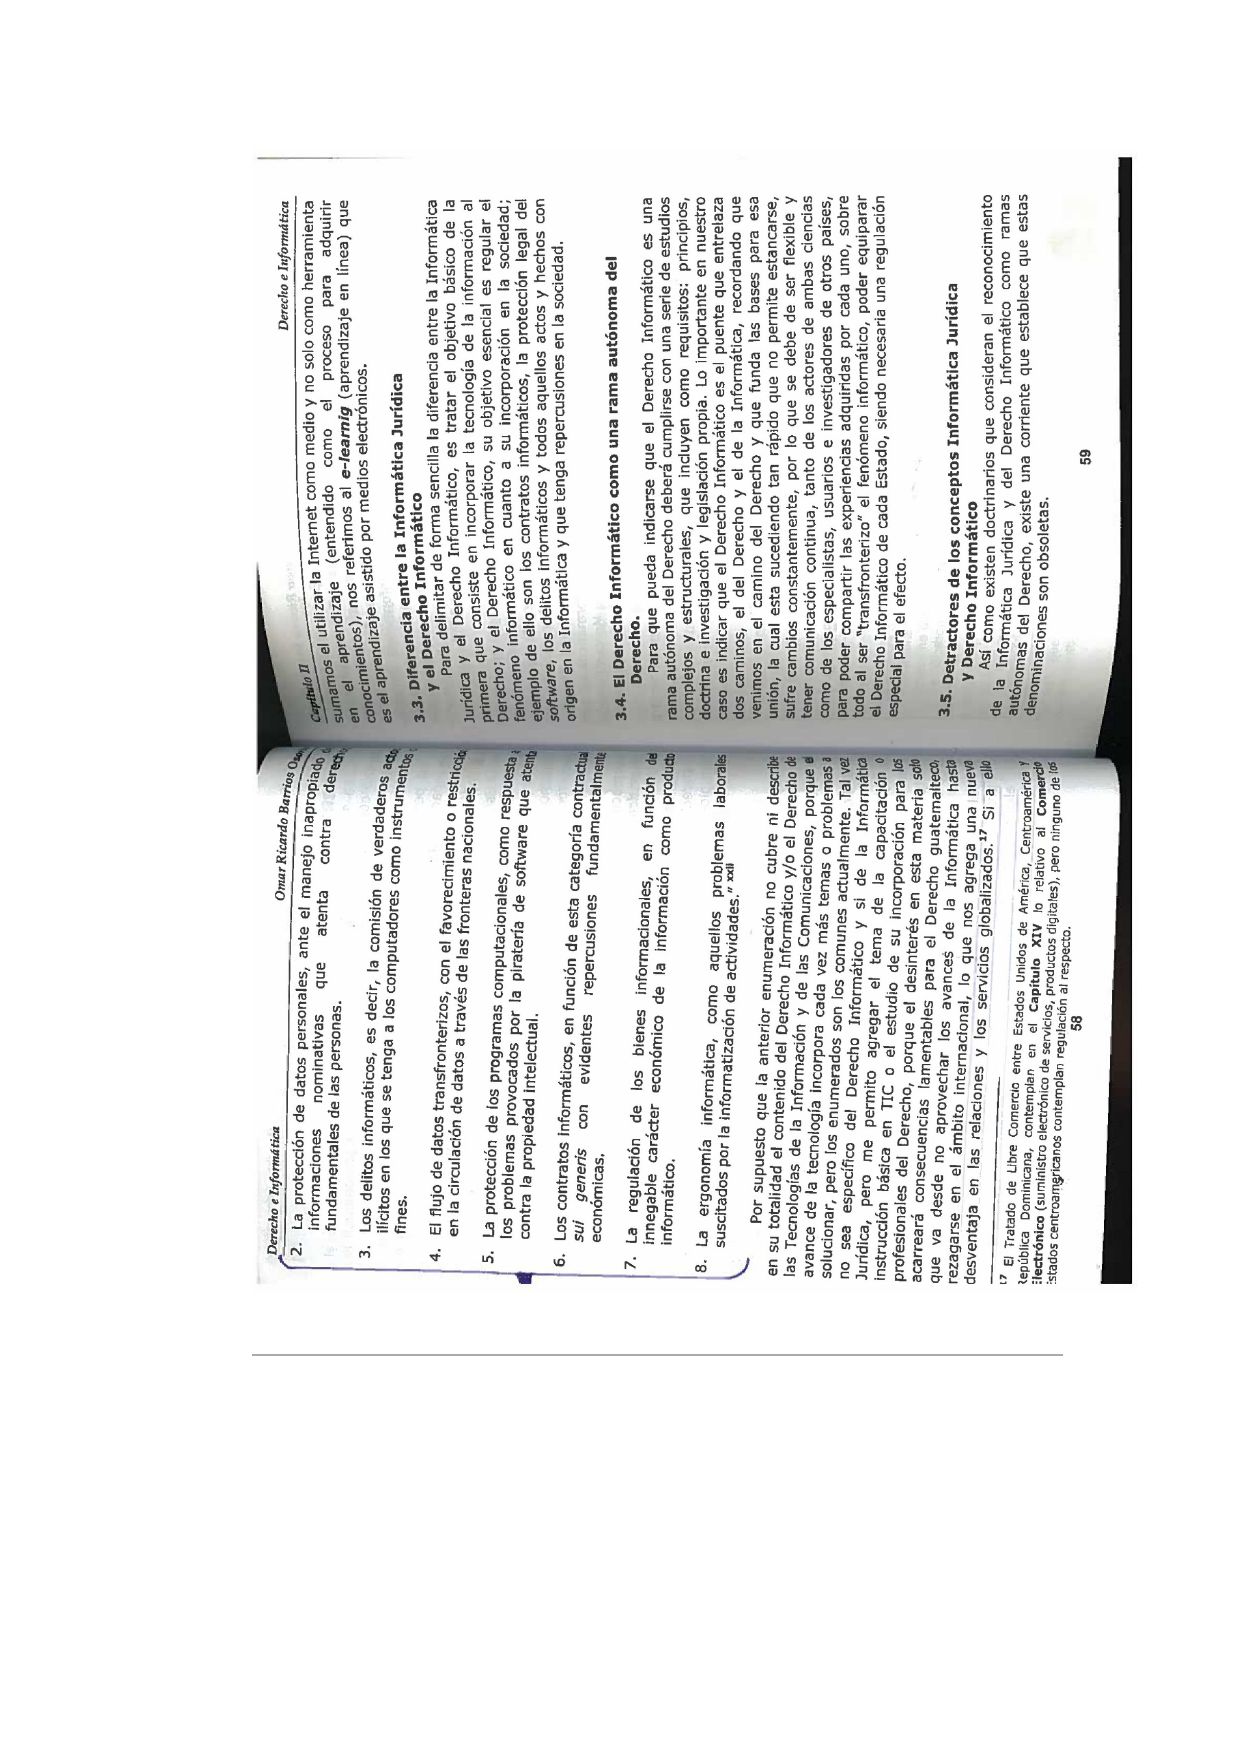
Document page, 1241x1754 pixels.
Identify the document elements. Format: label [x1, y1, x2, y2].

picture [252, 147, 1138, 1294]
